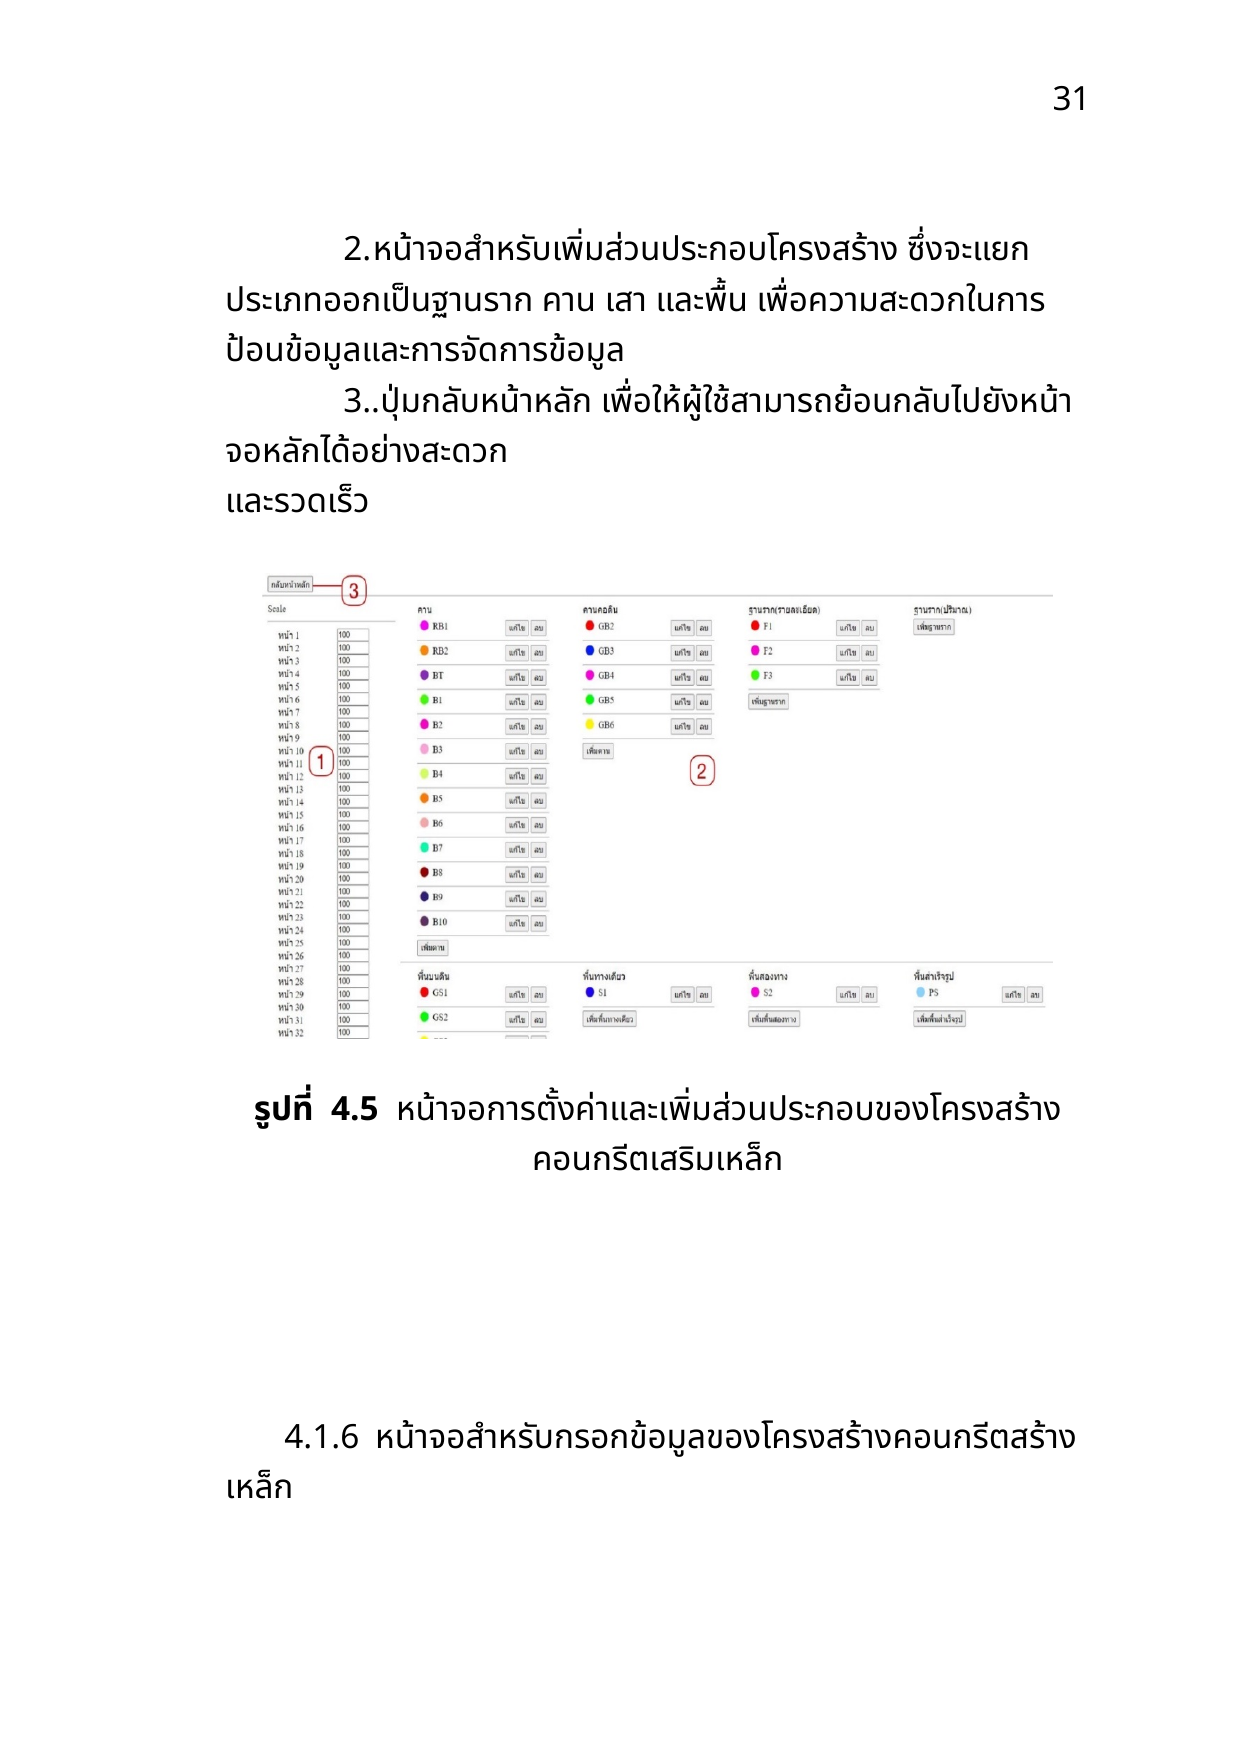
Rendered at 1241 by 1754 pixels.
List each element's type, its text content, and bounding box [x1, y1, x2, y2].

text 4.1.6 หน้าจอสำหรับกรอกข้อมูลของโครงสร้างคอนกรีตสร้างเหล็ก [225, 1412, 1090, 1513]
text 3..ปุ่มกลับหน้าหลัก เพื่อให้ผู้ใช้สามารถย้อนกลับไปยังหน้าจอหลักได้อย่างสะดวก และรวดเร็ว [225, 376, 1090, 528]
text 2. หน้าจอสำหรับเพิ่มส่วนประกอบโครงสร้าง ซึ่งจะแยกประเภทออกเป็นฐานราก คาน เสา และพื้น เพื่อความสะดวกในการป้อนข้อมูลและการจัดการข้อมูล [225, 225, 1090, 376]
picture [262, 573, 1053, 1039]
text รูปที่ 4.5 หน้าจอการตั้งค่าและเพิ่มส่วนประกอบของโครงสร้างคอนกรีตเสริมเหล็ก [225, 1084, 1090, 1185]
